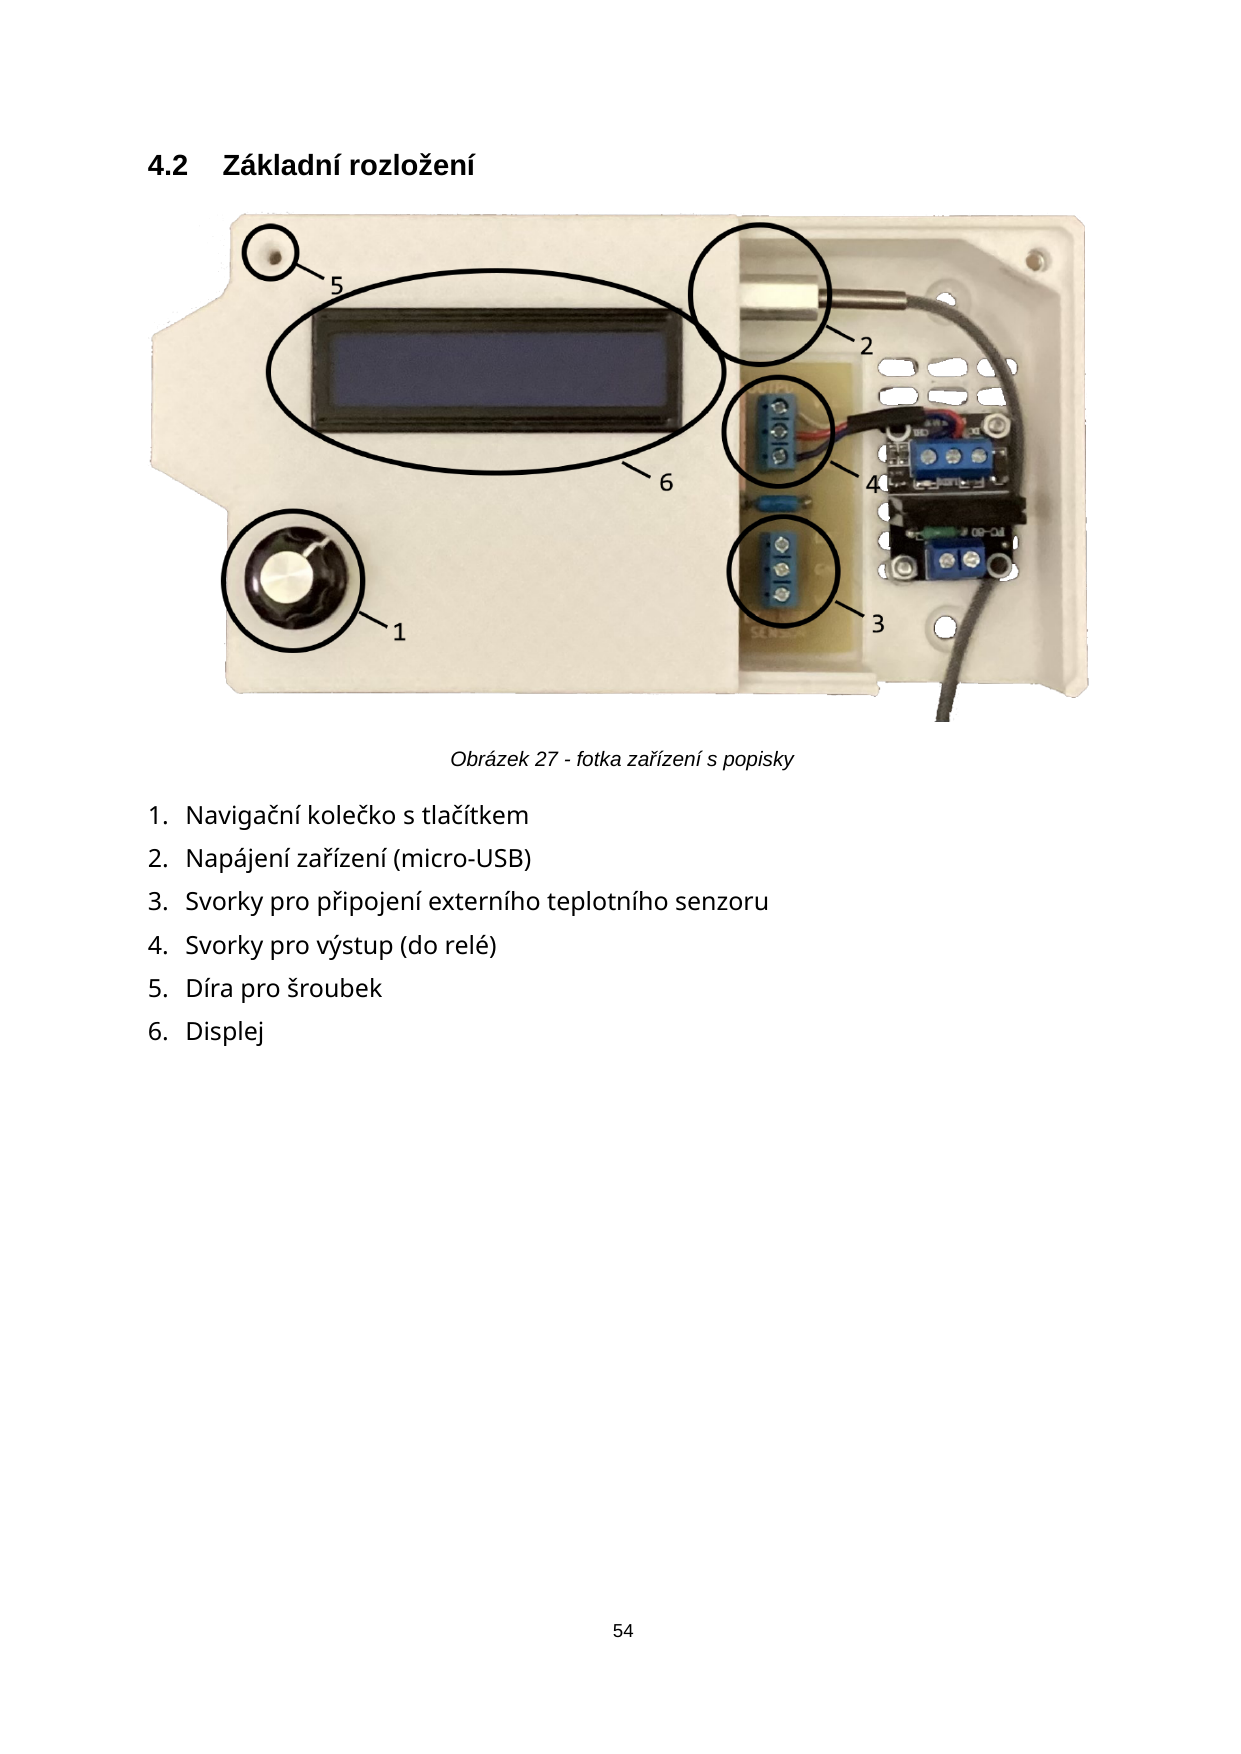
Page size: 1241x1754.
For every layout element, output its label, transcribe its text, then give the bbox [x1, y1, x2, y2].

list Displej [148, 1014, 1093, 1048]
subtitle Základní rozložení [148, 148, 1093, 181]
list Díra pro šroubek [148, 971, 1093, 1005]
list Svorky pro výstup (do relé) [148, 927, 1093, 961]
list Navigační kolečko s tlačítkem [148, 797, 1093, 831]
list Napájení zařízení (micro-USB) [148, 841, 1093, 875]
list Svorky pro připojení externího teplotního senzoru [148, 884, 1093, 918]
picture [147, 211, 1093, 722]
